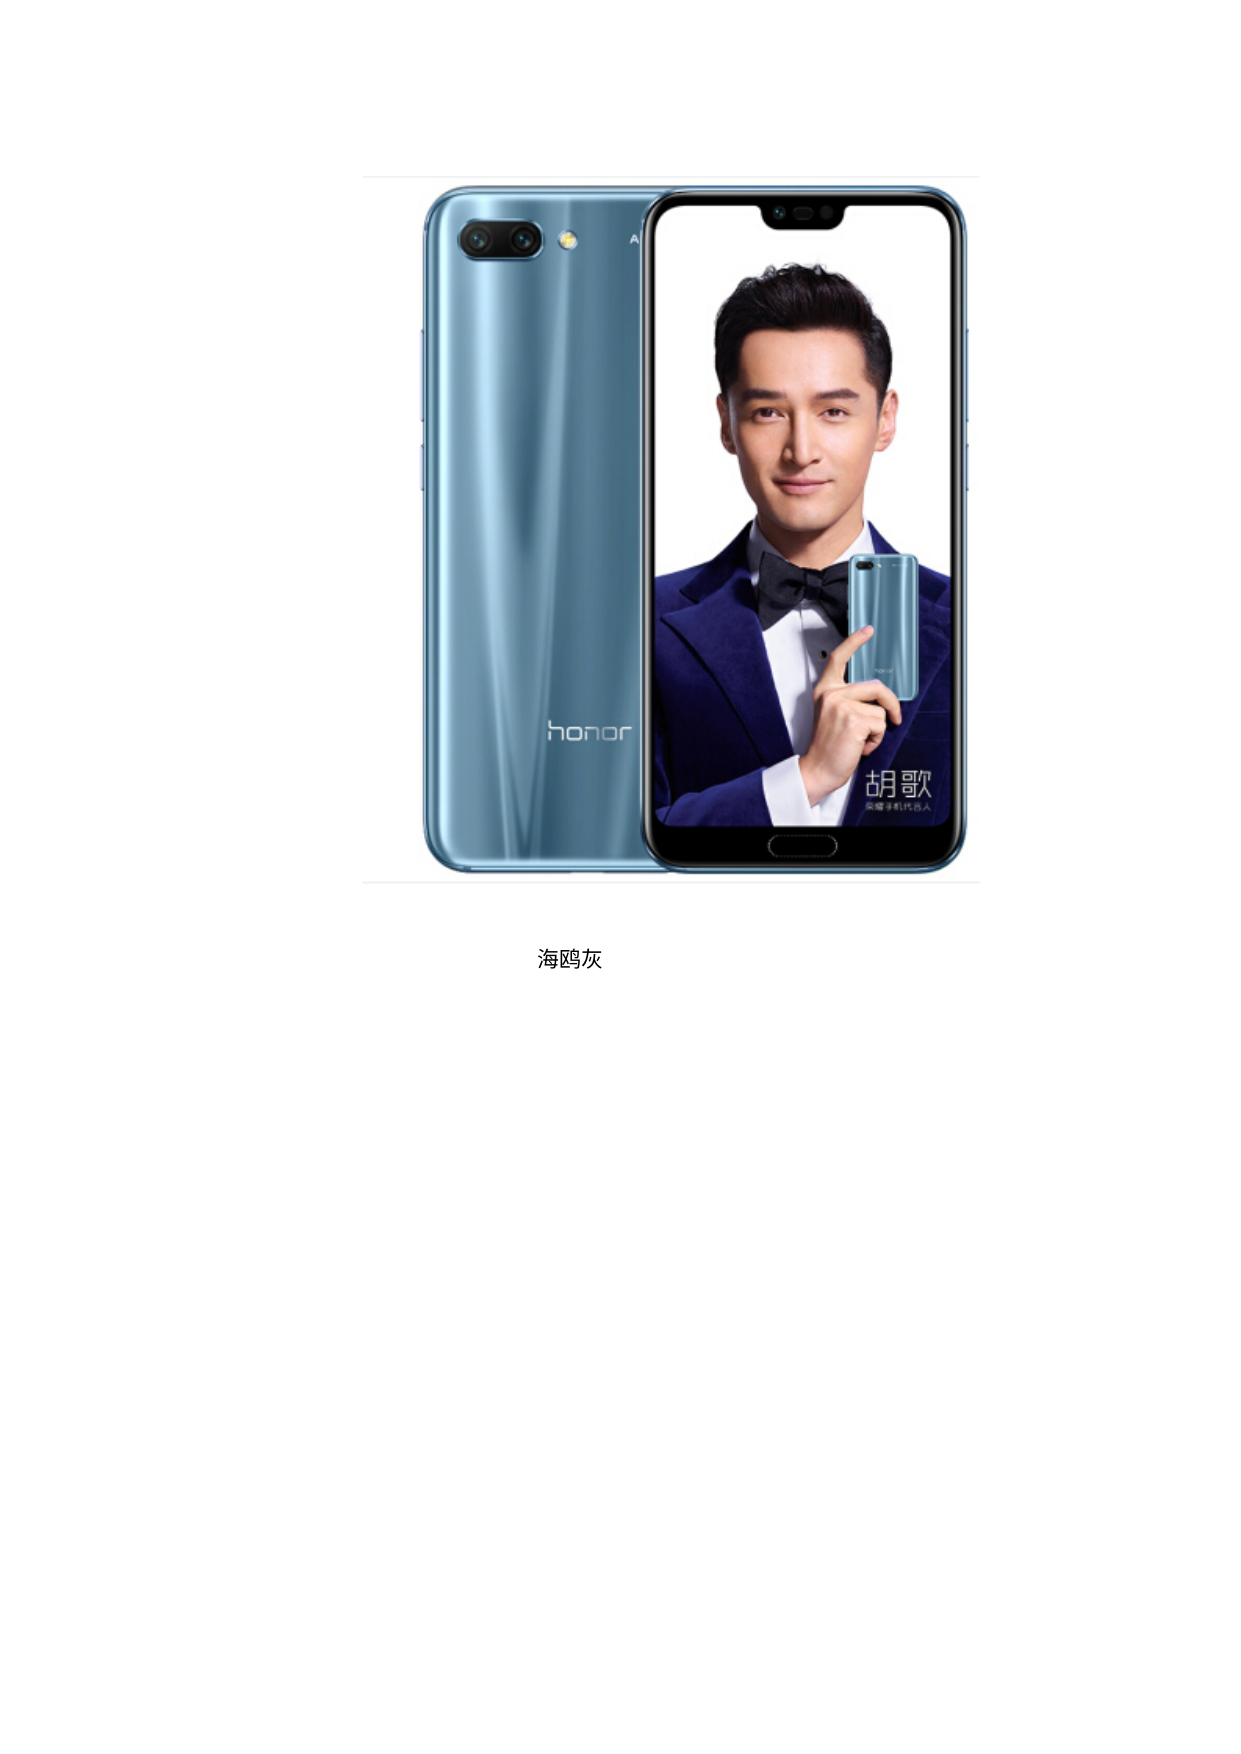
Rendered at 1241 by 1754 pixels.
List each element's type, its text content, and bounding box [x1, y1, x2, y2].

text 海鸥灰 [187, 942, 1053, 974]
picture [362, 167, 980, 904]
